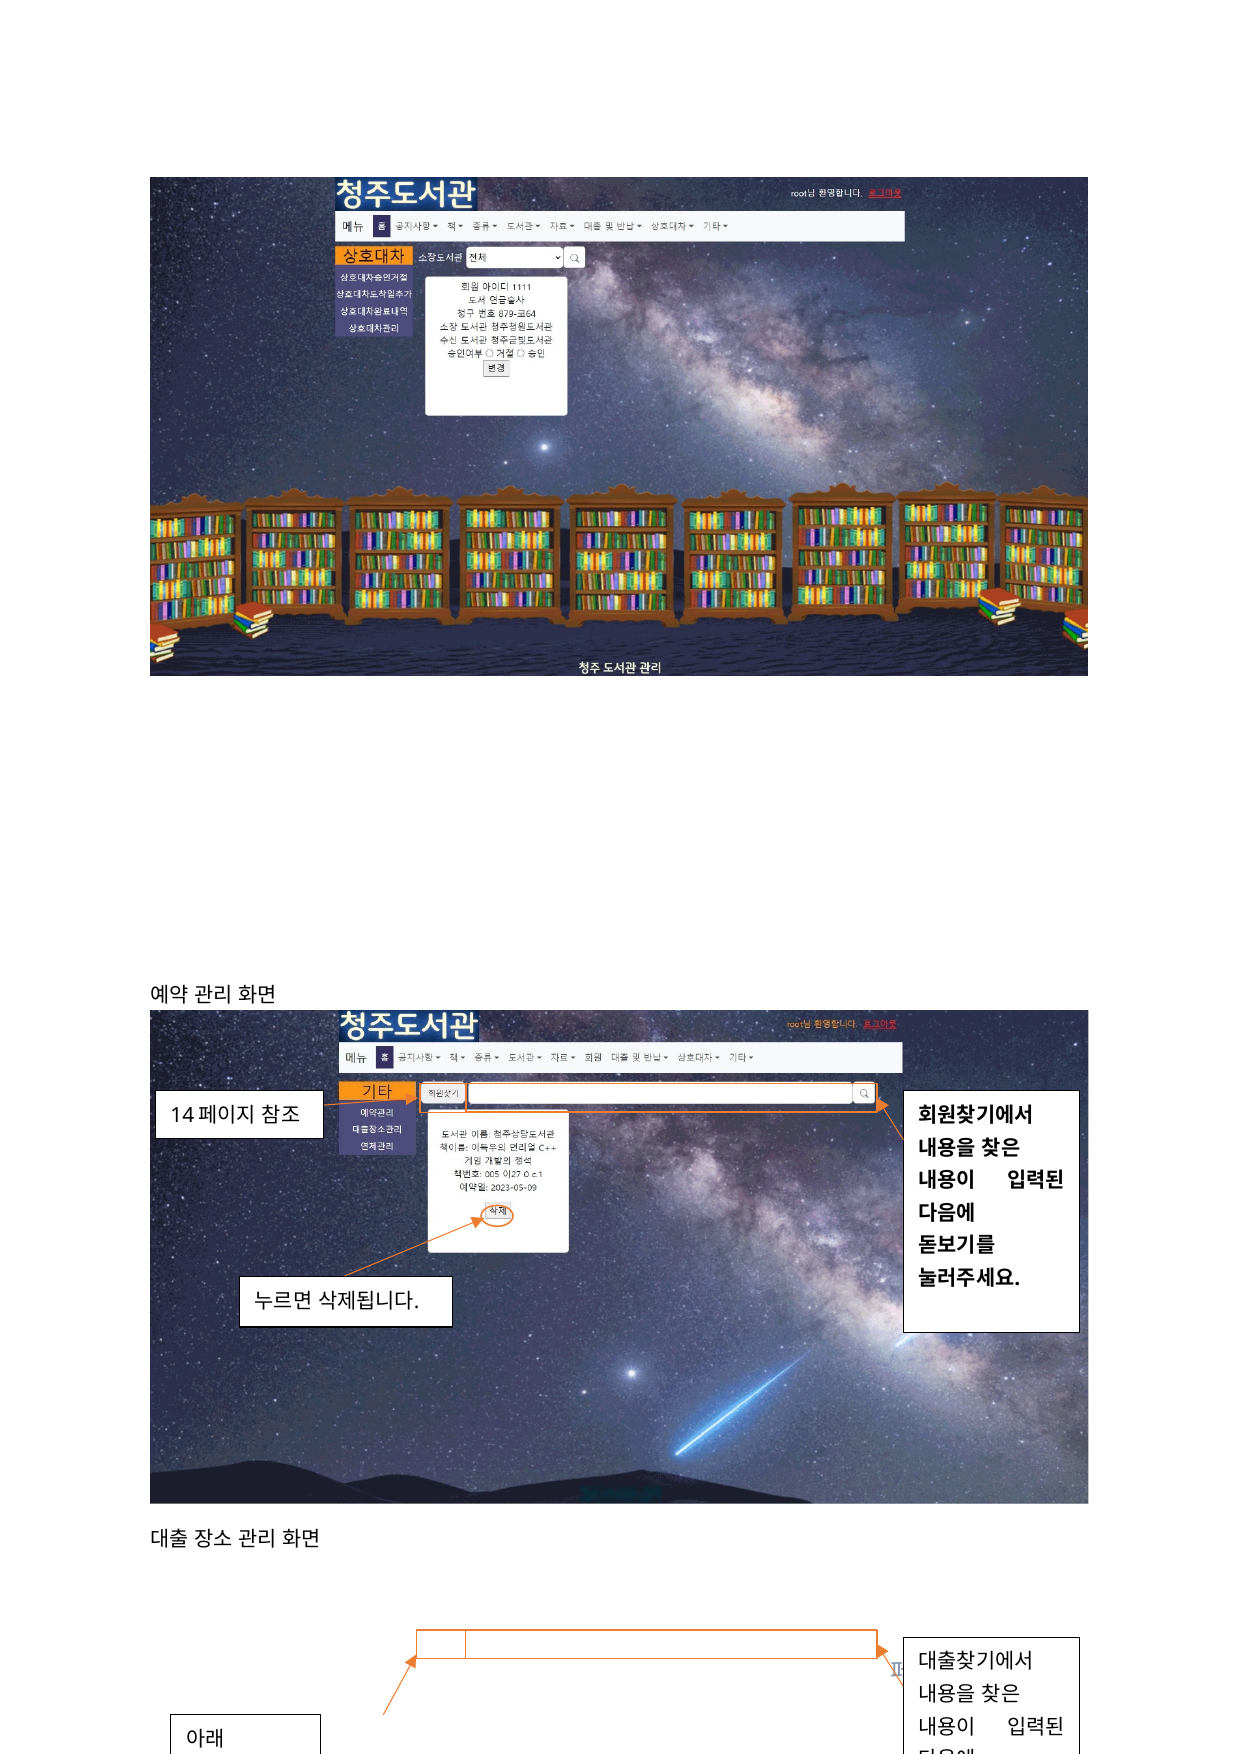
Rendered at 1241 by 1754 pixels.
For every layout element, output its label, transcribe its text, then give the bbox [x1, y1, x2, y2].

picture [150, 177, 1088, 676]
text 대출 장소 관리 화면 [150, 1522, 1090, 1552]
picture [150, 1010, 1089, 1504]
